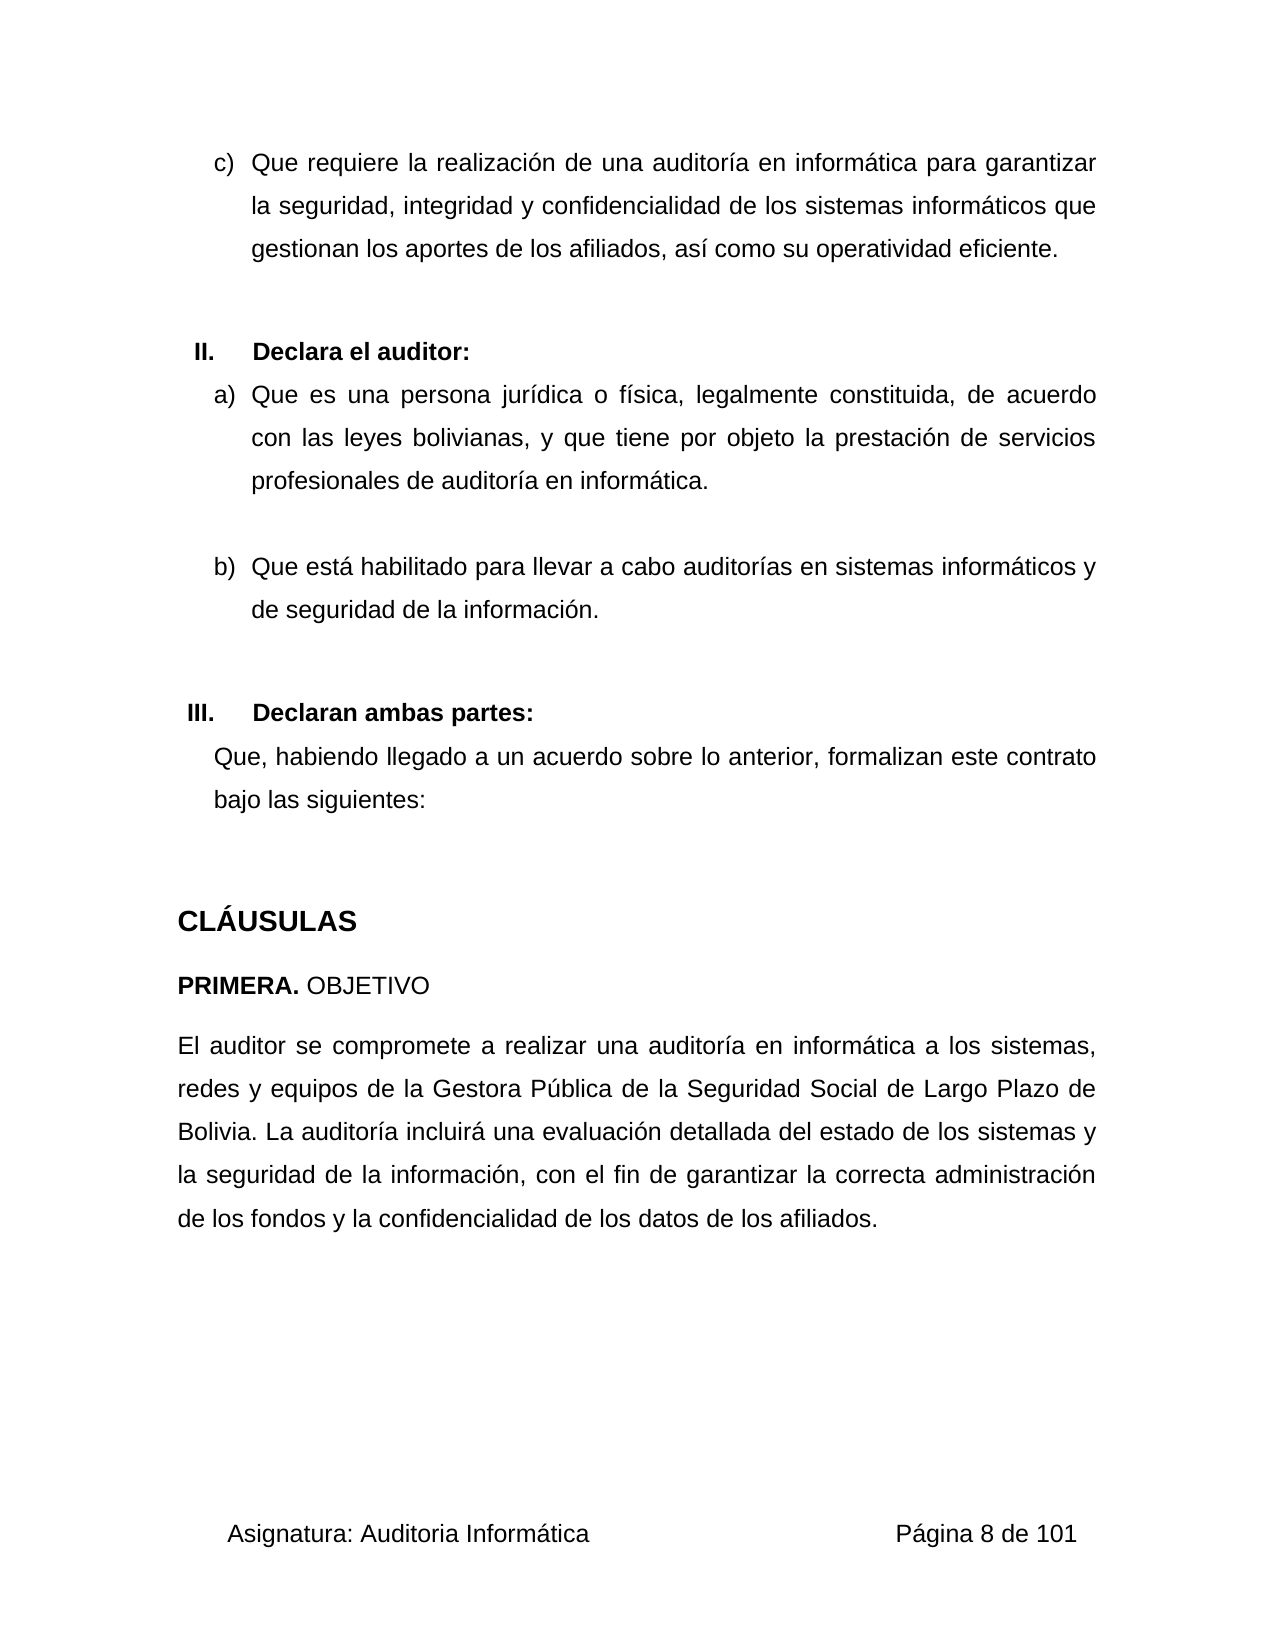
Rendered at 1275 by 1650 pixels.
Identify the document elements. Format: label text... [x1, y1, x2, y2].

list Que está habilitado para llevar a cabo auditorías en sistemas informáticos y de seguridad de la información. [213, 552, 1098, 624]
text CLÁUSULAS [177, 904, 1098, 938]
list Declaran ambas partes: [215, 698, 1098, 727]
list Que requiere la realización de una auditoría en informática para garantizar la seguridad, integridad y confidencialidad de los sistemas informáticos que gestionan los aportes de los afiliados, así como su operatividad eficiente. [213, 148, 1098, 263]
text El auditor se compromete a realizar una auditoría en informática a los sistemas, redes y equipos de la Gestora Pública de la Seguridad Social de Largo Plazo de Bolivia. La auditoría incluirá una evaluación detallada del estado de los sistemas y la seguridad de la información, con el fin de garantizar la correcta administración de los fondos y la confidencialidad de los datos de los afiliados. [177, 1031, 1098, 1232]
text Que, habiendo llegado a un acuerdo sobre lo anterior, formalizan este contrato bajo las siguientes: [213, 742, 1098, 813]
list Que es una persona jurídica o física, legalmente constituida, de acuerdo con las leyes bolivianas, y que tiene por objeto la prestación de servicios profesionales de auditoría en informática. [213, 380, 1098, 495]
list Declara el auditor: [215, 337, 1098, 366]
text PRIMERA. OBJETIVO [177, 971, 1098, 1000]
